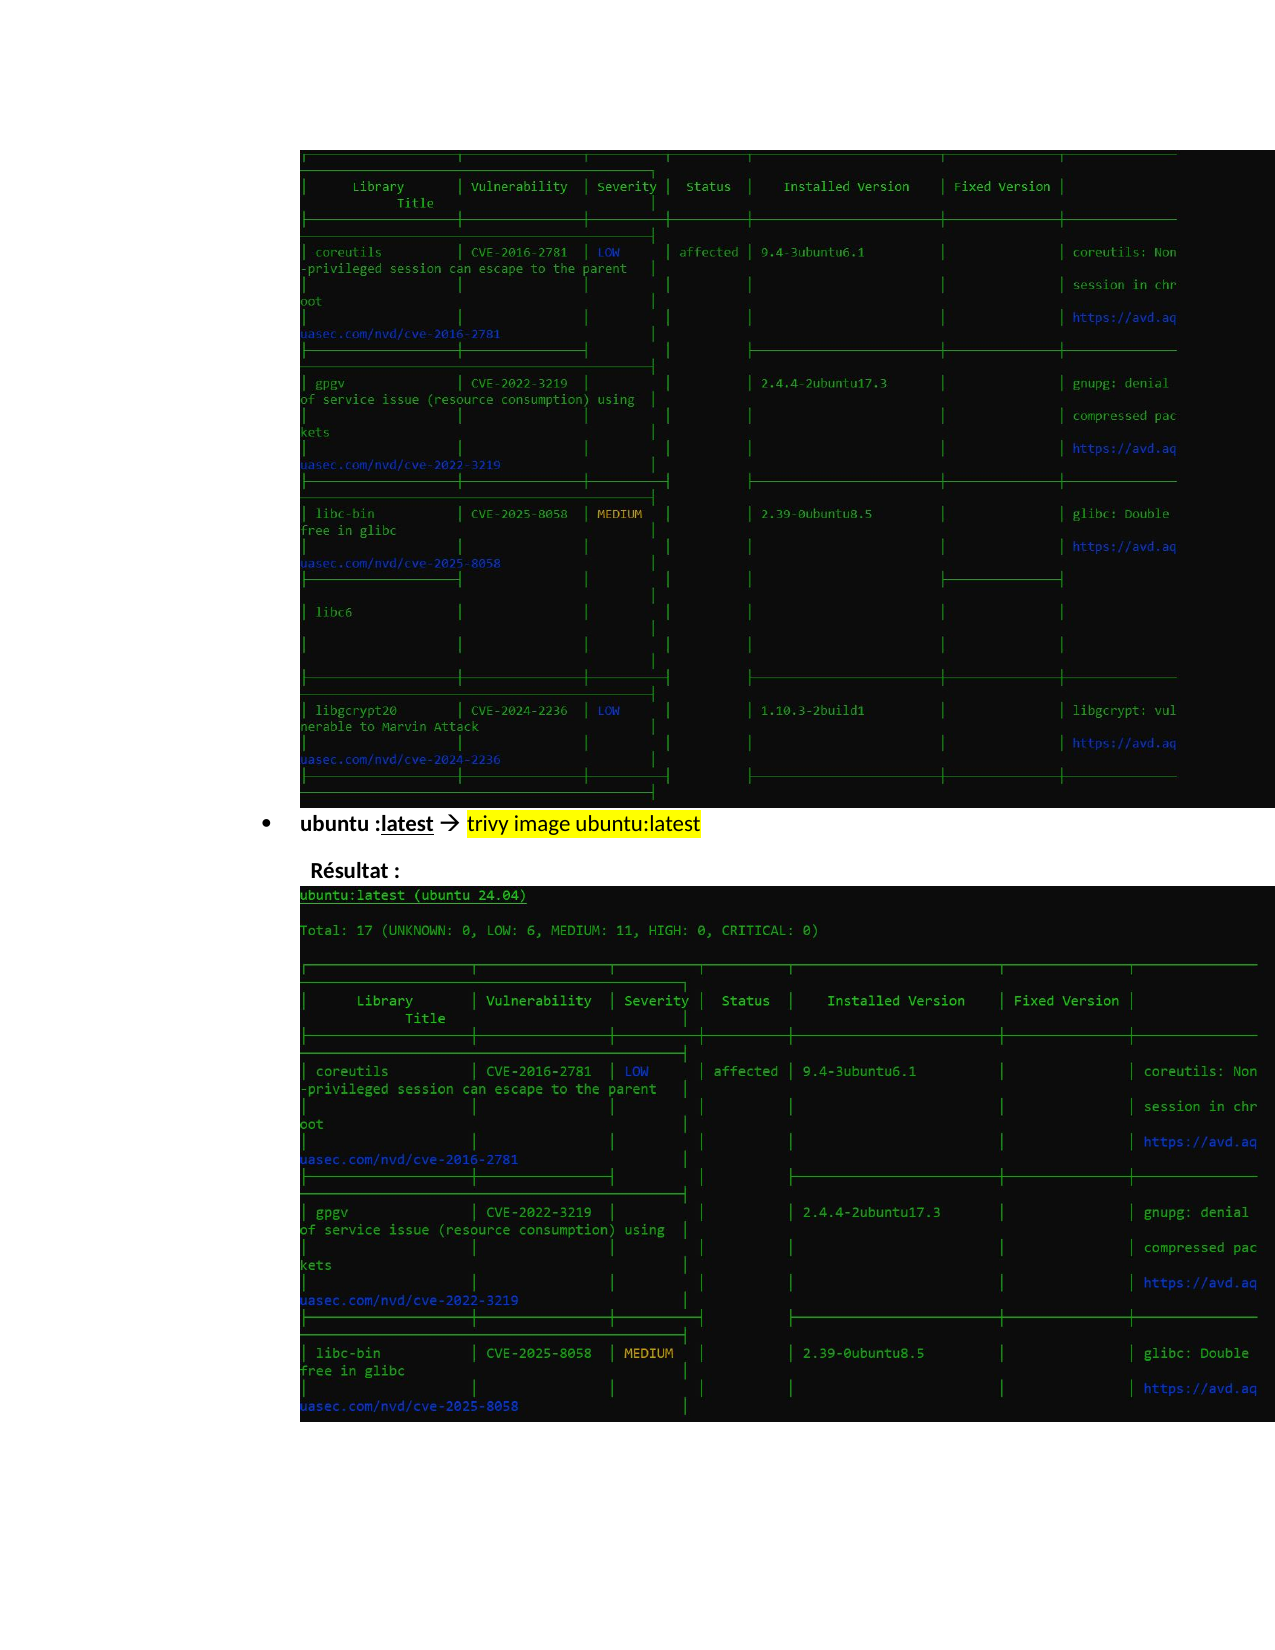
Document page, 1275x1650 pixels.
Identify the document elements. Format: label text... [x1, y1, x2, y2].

list ubuntu :latest trivy image ubuntu:latest [262, 809, 1125, 838]
text Résultat : [300, 856, 1125, 886]
picture [300, 150, 1275, 808]
picture [300, 886, 1275, 1422]
